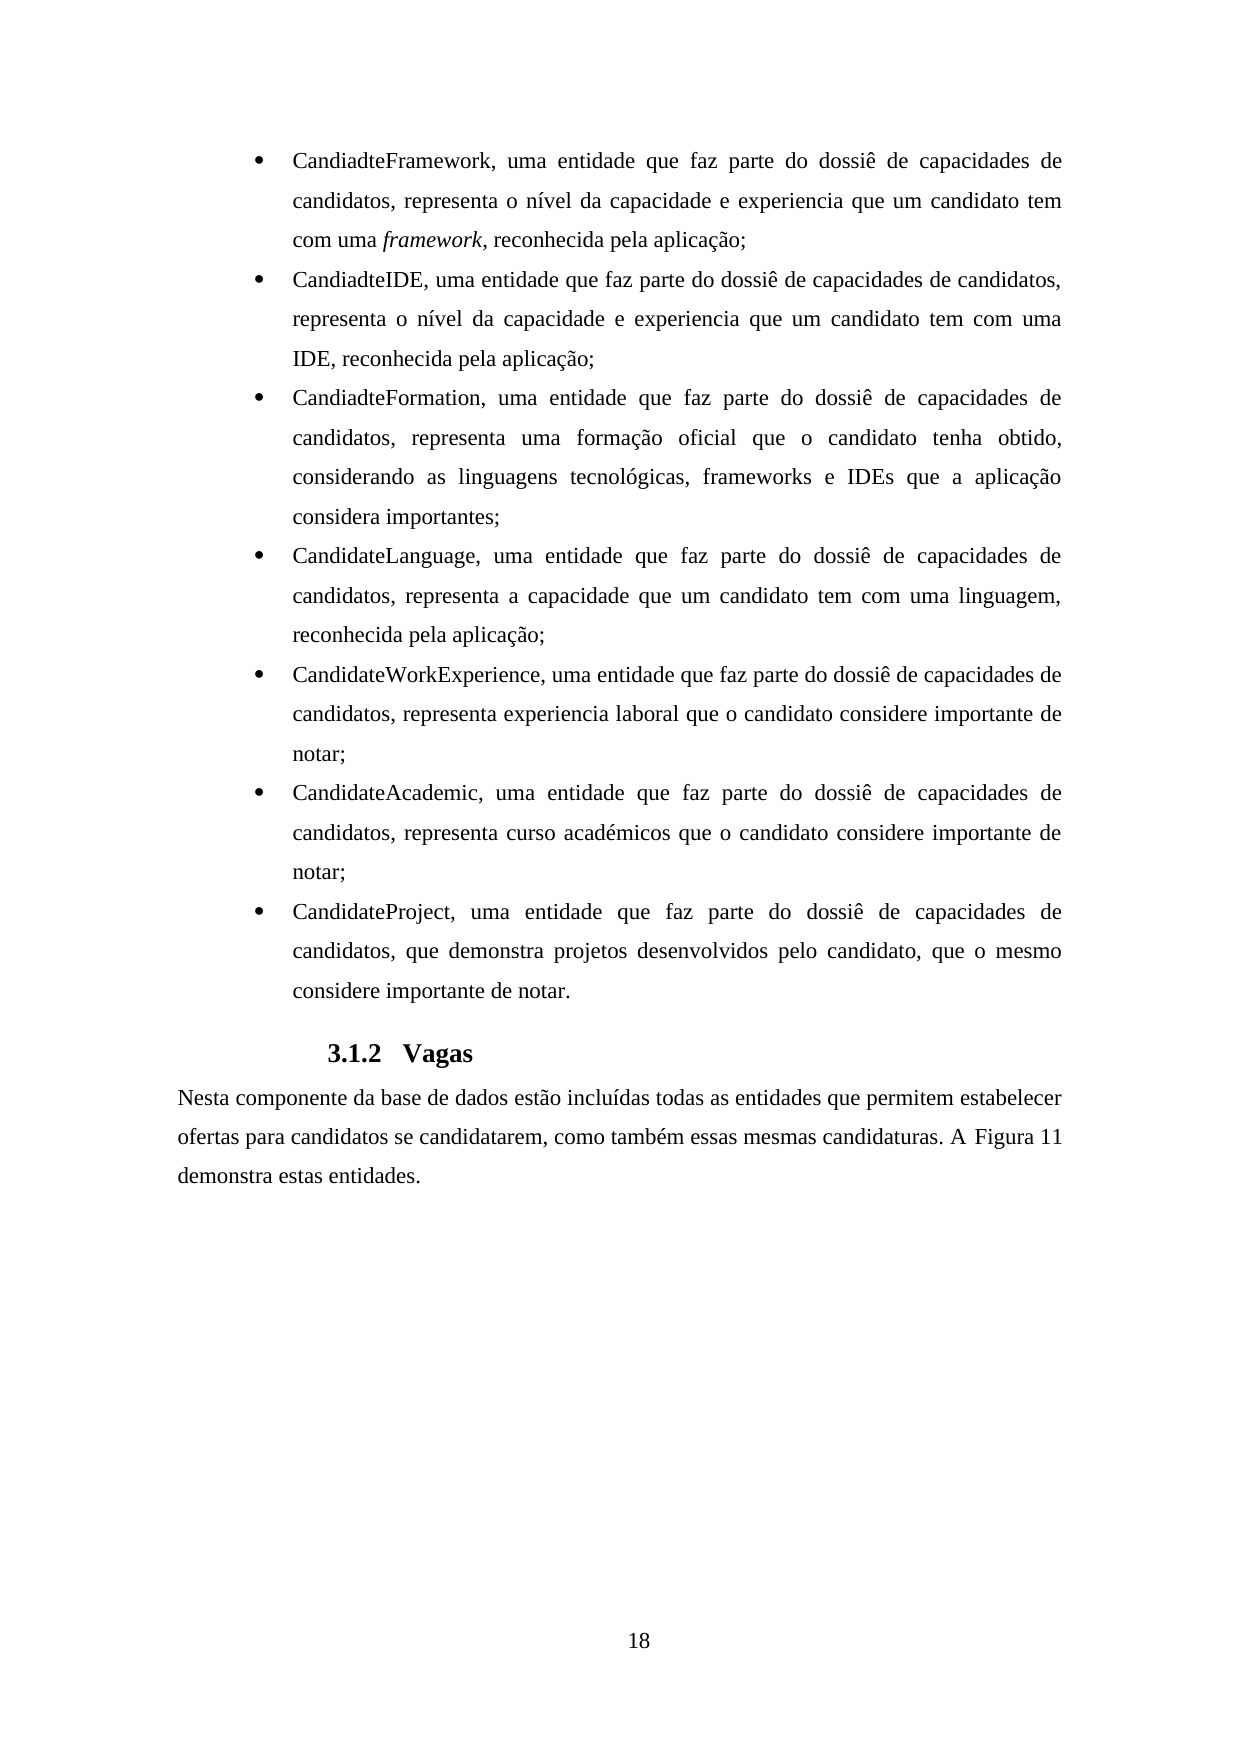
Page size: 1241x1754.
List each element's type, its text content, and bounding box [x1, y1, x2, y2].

list CandidateAcademic, uma entidade que faz parte do dossiê de capacidades de candidatos, representa curso académicos que o candidato considere importante de notar; [255, 779, 1063, 884]
list CandiadteIDE, uma entidade que faz parte do dossiê de capacidades de candidatos, representa o nível da capacidade e experiencia que um candidato tem com uma IDE, reconhecida pela aplicação; [255, 266, 1063, 371]
list CandiadteFormation, uma entidade que faz parte do dossiê de capacidades de candidatos, representa uma formação oficial que o candidato tenha obtido, considerando as linguagens tecnológicas, frameworks e IDEs que a aplicação considera importantes; [255, 384, 1063, 529]
subtitle Vagas [327, 1037, 1063, 1068]
list CandidateProject, uma entidade que faz parte do dossiê de capacidades de candidatos, que demonstra projetos desenvolvidos pelo candidato, que o mesmo considere importante de notar. [255, 898, 1063, 1003]
list CandidateWorkExperience, uma entidade que faz parte do dossiê de capacidades de candidatos, representa experiencia laboral que o candidato considere importante de notar; [255, 661, 1063, 766]
list CandidateLanguage, uma entidade que faz parte do dossiê de capacidades de candidatos, representa a capacidade que um candidato tem com uma linguagem, reconhecida pela aplicação; [255, 542, 1063, 648]
list CandiadteFramework, uma entidade que faz parte do dossiê de capacidades de candidatos, representa o nível da capacidade e experiencia que um candidato tem com uma framework, reconhecida pela aplicação; [255, 148, 1063, 253]
text Nesta componente da base de dados estão incluídas todas as entidades que permitem estabelecer ofertas para candidatos se candidatarem, como também essas mesmas candidaturas. A Figura 10 demonstra estas entidades. [177, 1084, 1063, 1189]
